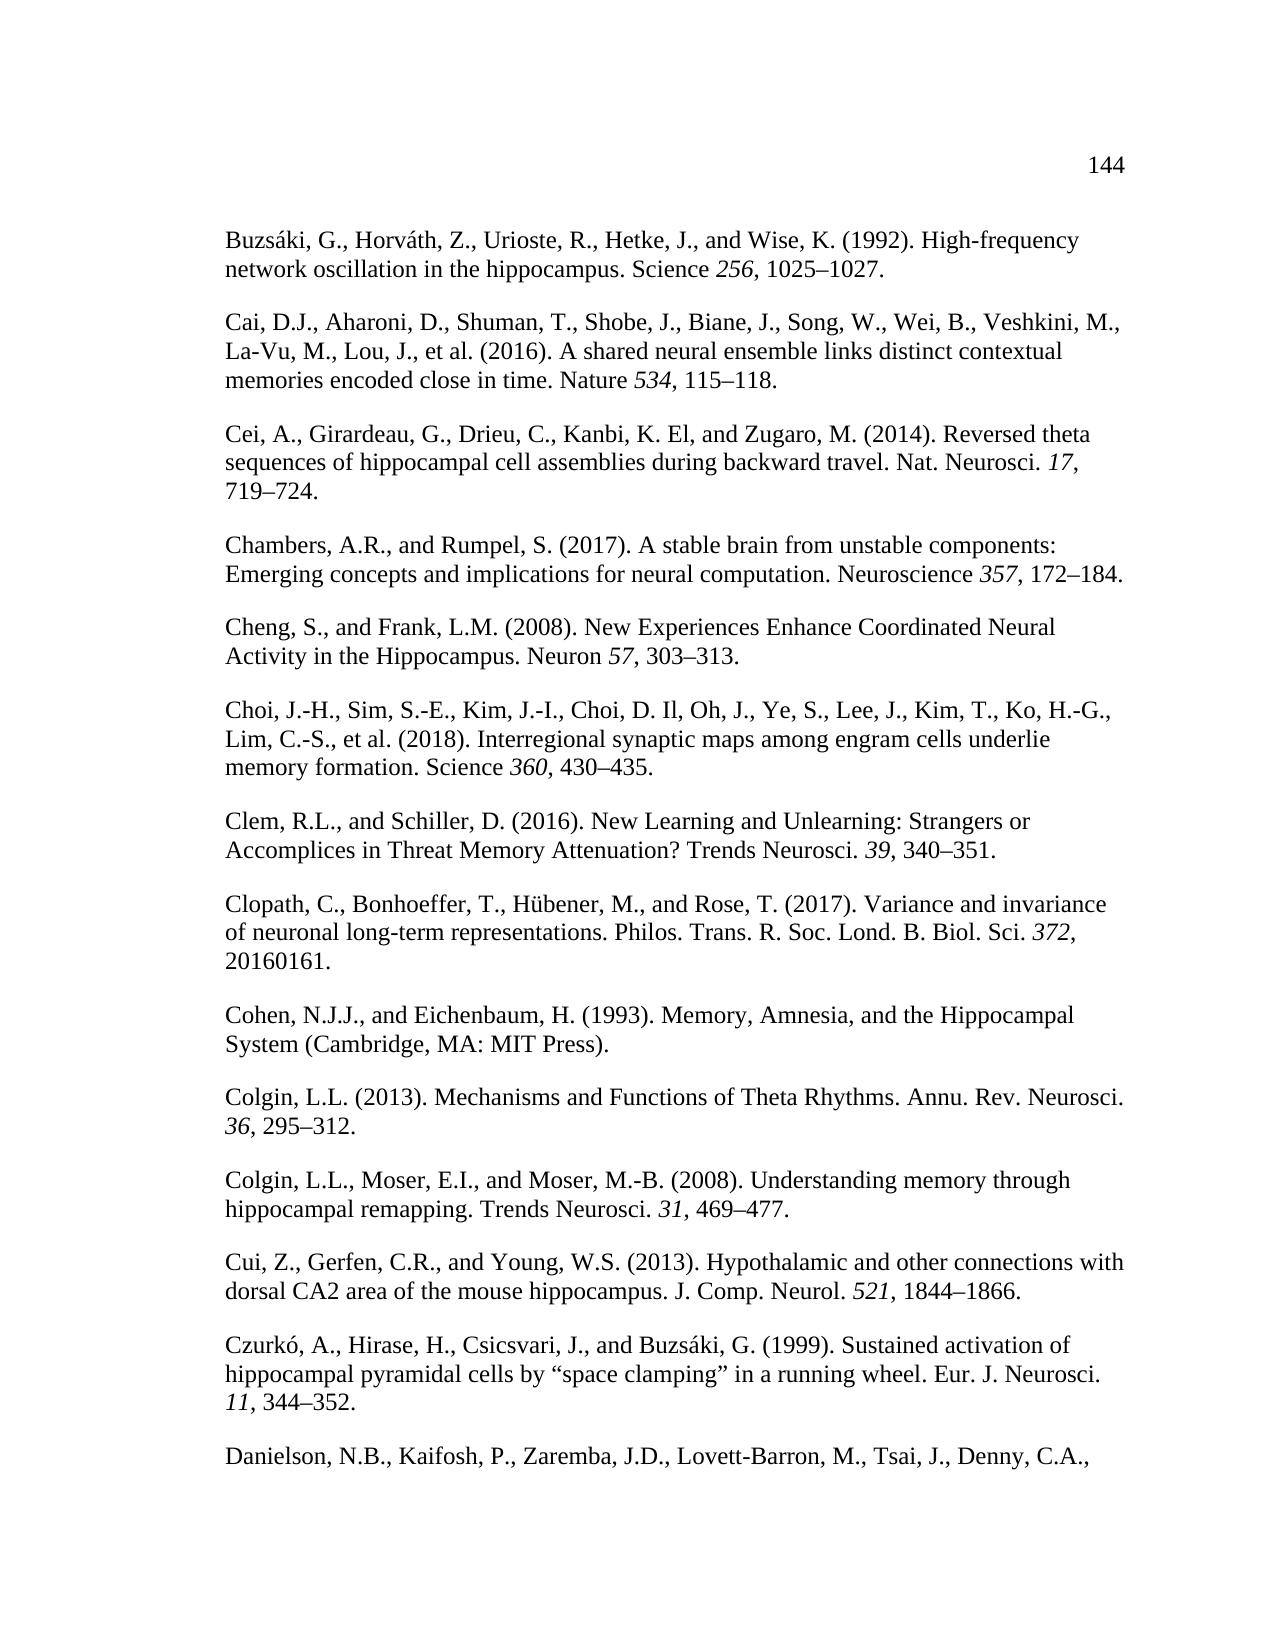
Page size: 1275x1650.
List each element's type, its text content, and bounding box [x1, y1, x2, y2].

text Buzsáki, G., Horváth, Z., Urioste, R., Hetke, J., and Wise, K. (1992). High-frequency network oscillation in the hippocampus. Science 256, 1025–1027. [225, 225, 1125, 282]
text Cui, Z., Gerfen, C.R., and Young, W.S. (2013). Hypothalamic and other connections with dorsal CA2 area of the mouse hippocampus. J. Comp. Neurol. 521, 1844–1866. [225, 1247, 1125, 1305]
text Cheng, S., and Frank, L.M. (2008). New Experiences Enhance Coordinated Neural Activity in the Hippocampus. Neuron 57, 303–313. [225, 612, 1125, 670]
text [225, 1441, 1125, 1470]
text Cei, A., Girardeau, G., Drieu, C., Kanbi, K. El, and Zugaro, M. (2014). Reversed theta sequences of hippocampal cell assemblies during backward travel. Nat. Neurosci. 17, 719–724. [225, 419, 1125, 505]
text Czurkó, A., Hirase, H., Csicsvari, J., and Buzsáki, G. (1999). Sustained activation of hippocampal pyramidal cells by “space clamping” in a running wheel. Eur. J. Neurosci. 11, 344–352. [225, 1330, 1125, 1416]
text Choi, J.-H., Sim, S.-E., Kim, J.-I., Choi, D. Il, Oh, J., Ye, S., Lee, J., Kim, T., Ko, H.-G., Lim, C.-S., et al. (2018). Interregional synaptic maps among engram cells underlie memory formation. Science 360, 430–435. [225, 695, 1125, 781]
text Colgin, L.L. (2013). Mechanisms and Functions of Theta Rhythms. Annu. Rev. Neurosci. 36, 295–312. [225, 1082, 1125, 1140]
text Colgin, L.L., Moser, E.I., and Moser, M.-B. (2008). Understanding memory through hippocampal remapping. Trends Neurosci. 31, 469–477. [225, 1165, 1125, 1222]
text Cohen, N.J.J., and Eichenbaum, H. (1993). Memory, Amnesia, and the Hippocampal System (Cambridge, MA: MIT Press). [225, 1000, 1125, 1057]
text Chambers, A.R., and Rumpel, S. (2017). A stable brain from unstable components: Emerging concepts and implications for neural computation. Neuroscience 357, 172–184. [225, 530, 1125, 587]
text Cai, D.J., Aharoni, D., Shuman, T., Shobe, J., Biane, J., Song, W., Wei, B., Veshkini, M., La-Vu, M., Lou, J., et al. (2016). A shared neural ensemble links distinct contextual memories encoded close in time. Nature 534, 115–118. [225, 307, 1125, 394]
text Clem, R.L., and Schiller, D. (2016). New Learning and Unlearning: Strangers or Accomplices in Threat Memory Attenuation? Trends Neurosci. 39, 340–351. [225, 806, 1125, 864]
text Clopath, C., Bonhoeffer, T., Hübener, M., and Rose, T. (2017). Variance and invariance of neuronal long-term representations. Philos. Trans. R. Soc. Lond. B. Biol. Sci. 372, 20160161. [225, 889, 1125, 975]
